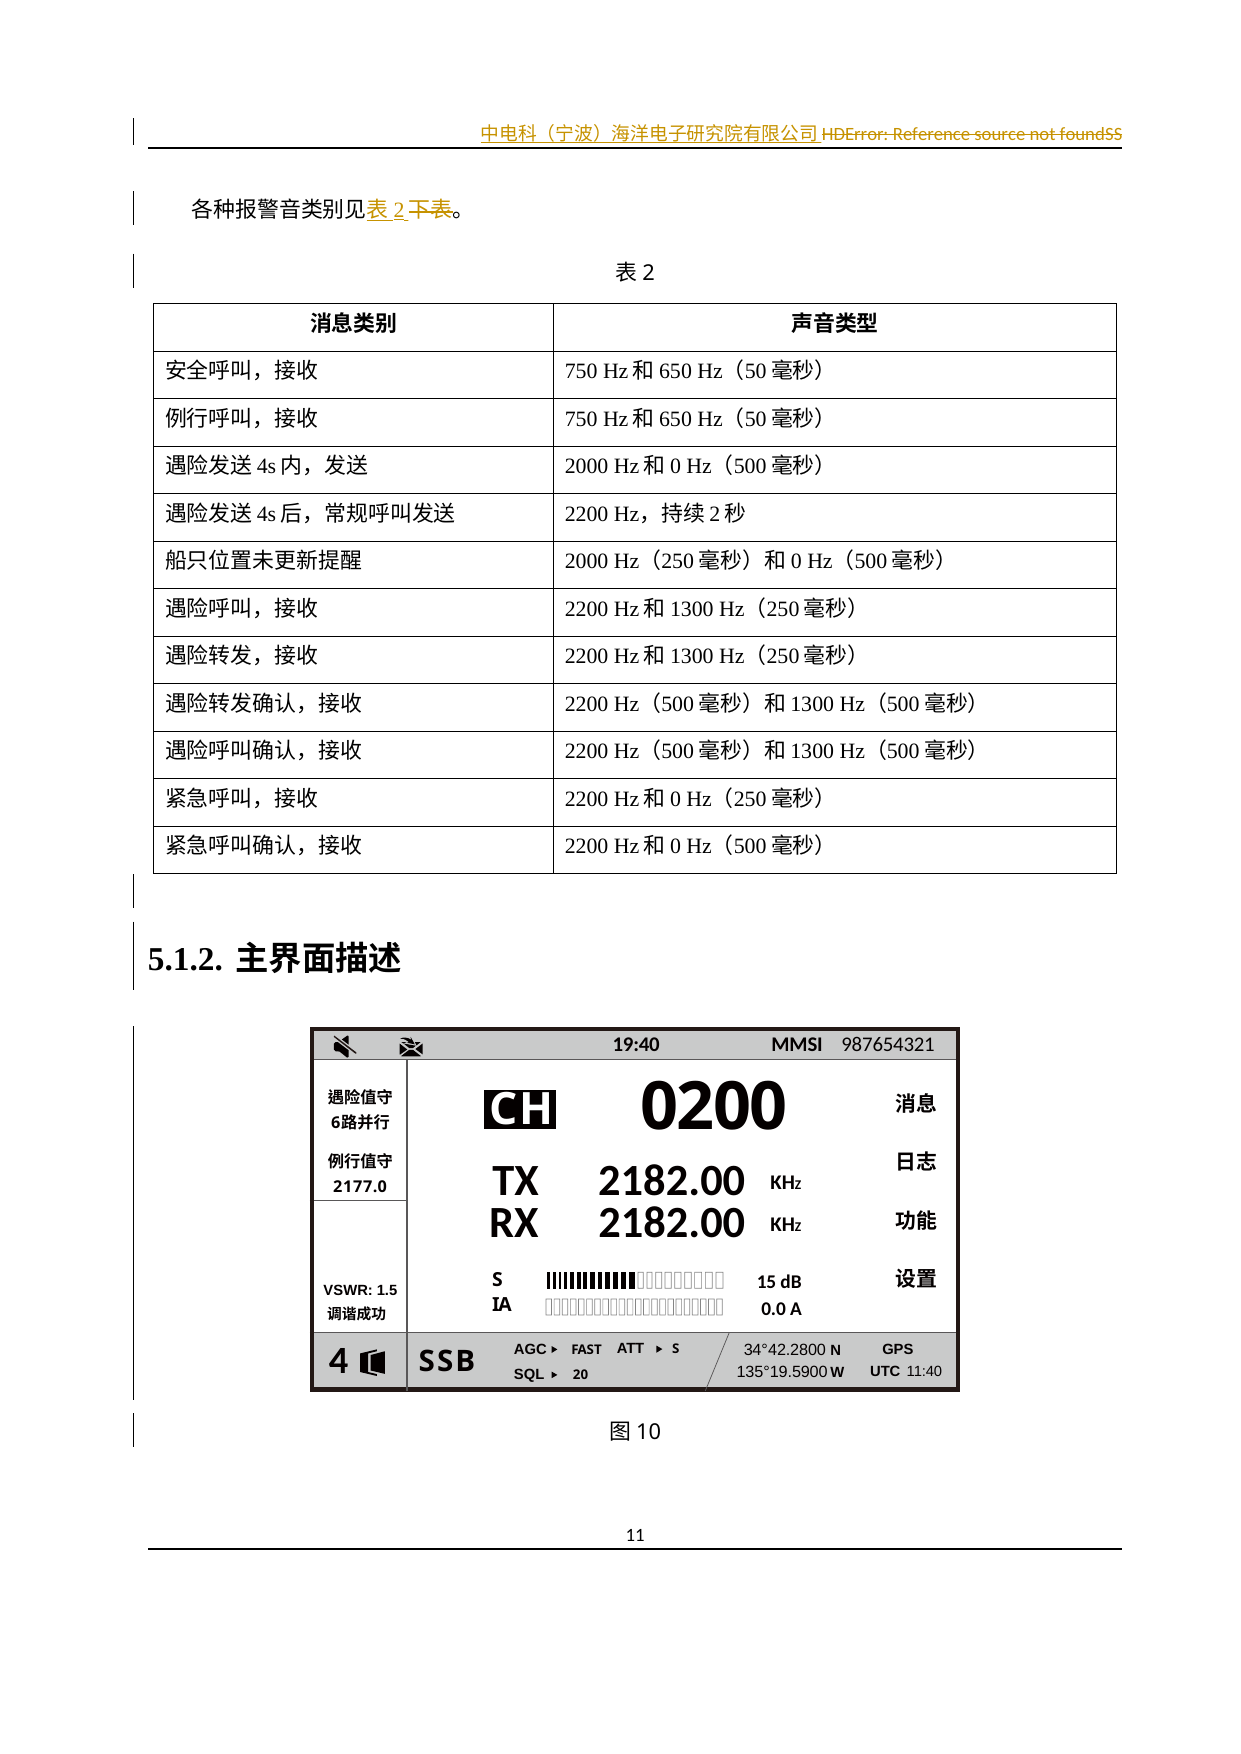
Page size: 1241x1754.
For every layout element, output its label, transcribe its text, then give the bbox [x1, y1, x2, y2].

table_cell 安全呼叫，接收 [154, 352, 553, 398]
table_cell 2000 Hz（250毫秒）和 0 Hz（500毫秒） [554, 542, 1116, 588]
table_cell 2200 Hz和1300 Hz（250毫秒） [554, 637, 1116, 683]
table_cell 2000 Hz和0 Hz（500毫秒） [554, 447, 1116, 493]
table_cell 遇险发送4s内，发送 [154, 447, 553, 493]
table_cell 2200 Hz和1300 Hz（250毫秒） [554, 589, 1116, 636]
table_cell 2200 Hz和0 Hz（500毫秒） [554, 827, 1116, 873]
table_cell 遇险呼叫确认，接收 [154, 732, 553, 778]
text 表 2 [148, 253, 1122, 287]
table_cell 2200 Hz（500毫秒）和1300 Hz（500毫秒） [554, 732, 1116, 778]
table_cell 紧急呼叫，接收 [154, 779, 553, 826]
table_cell 紧急呼叫确认，接收 [154, 827, 553, 873]
table_header 声音类型 [554, 304, 1116, 351]
table_cell 遇险呼叫，接收 [154, 589, 553, 636]
text 各种报警音类别见。 [148, 191, 1122, 225]
table_cell 船只位置未更新提醒 [154, 542, 553, 588]
table_cell 例行呼叫，接收 [154, 399, 553, 446]
table_cell 遇险转发，接收 [154, 637, 553, 683]
table_cell 2200 Hz，持续2秒 [554, 494, 1116, 541]
table_cell 750 Hz和650 Hz（50毫秒） [554, 352, 1116, 398]
table_cell 2200 Hz（500毫秒）和1300 Hz（500毫秒） [554, 684, 1116, 731]
text 图 10 [148, 1413, 1122, 1447]
subtitle 主界面描述 [148, 922, 1122, 989]
table_cell 750 Hz和650 Hz（50毫秒） [554, 399, 1116, 446]
table_cell 遇险转发确认，接收 [154, 684, 553, 731]
table_cell 遇险发送4s后，常规呼叫发送 [154, 494, 553, 541]
table_header 消息类别 [154, 304, 553, 351]
table_cell 2200 Hz和0 Hz（250毫秒） [554, 779, 1116, 826]
